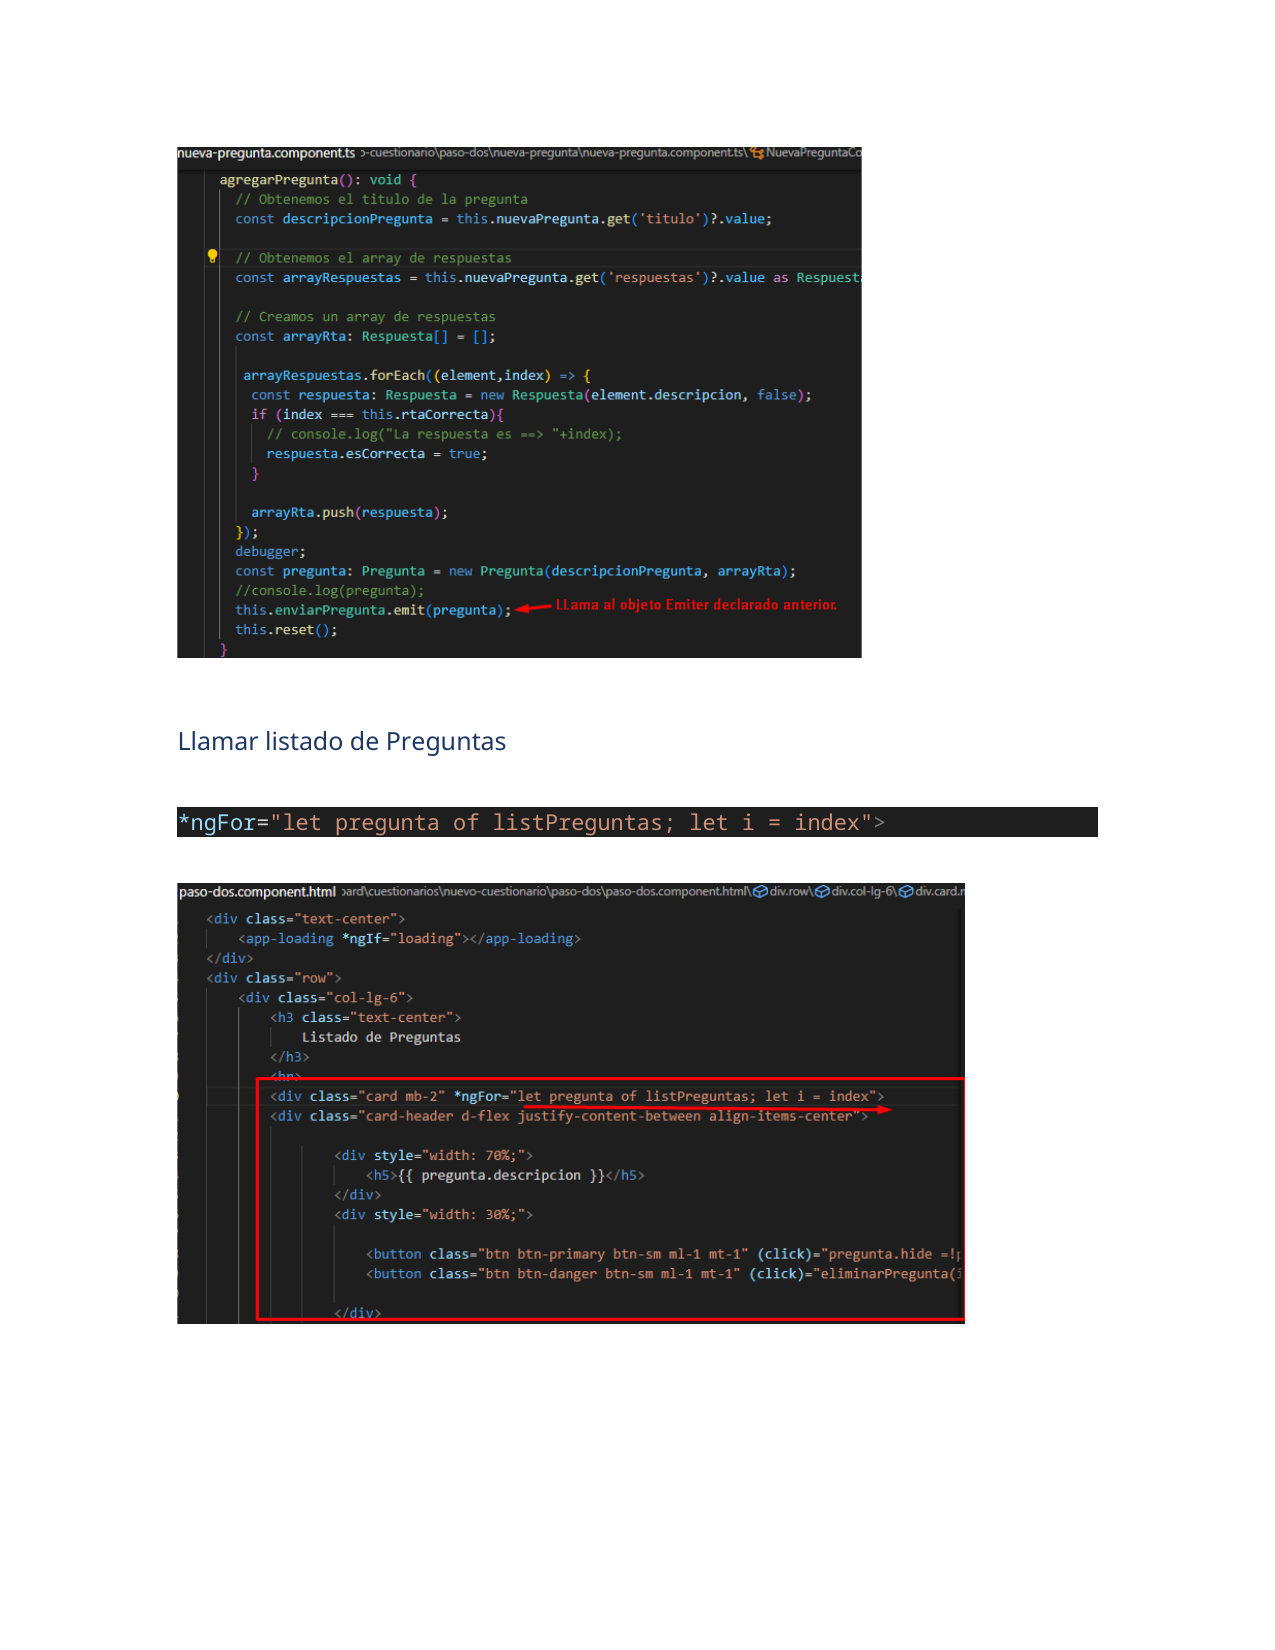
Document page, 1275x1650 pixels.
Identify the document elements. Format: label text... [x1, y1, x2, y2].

picture [177, 883, 965, 1324]
text *ngFor="let pregunta of listPreguntas; let i = index"> [177, 807, 1098, 837]
picture [177, 147, 862, 658]
subtitle Llamar listado de Preguntas [177, 723, 1098, 757]
